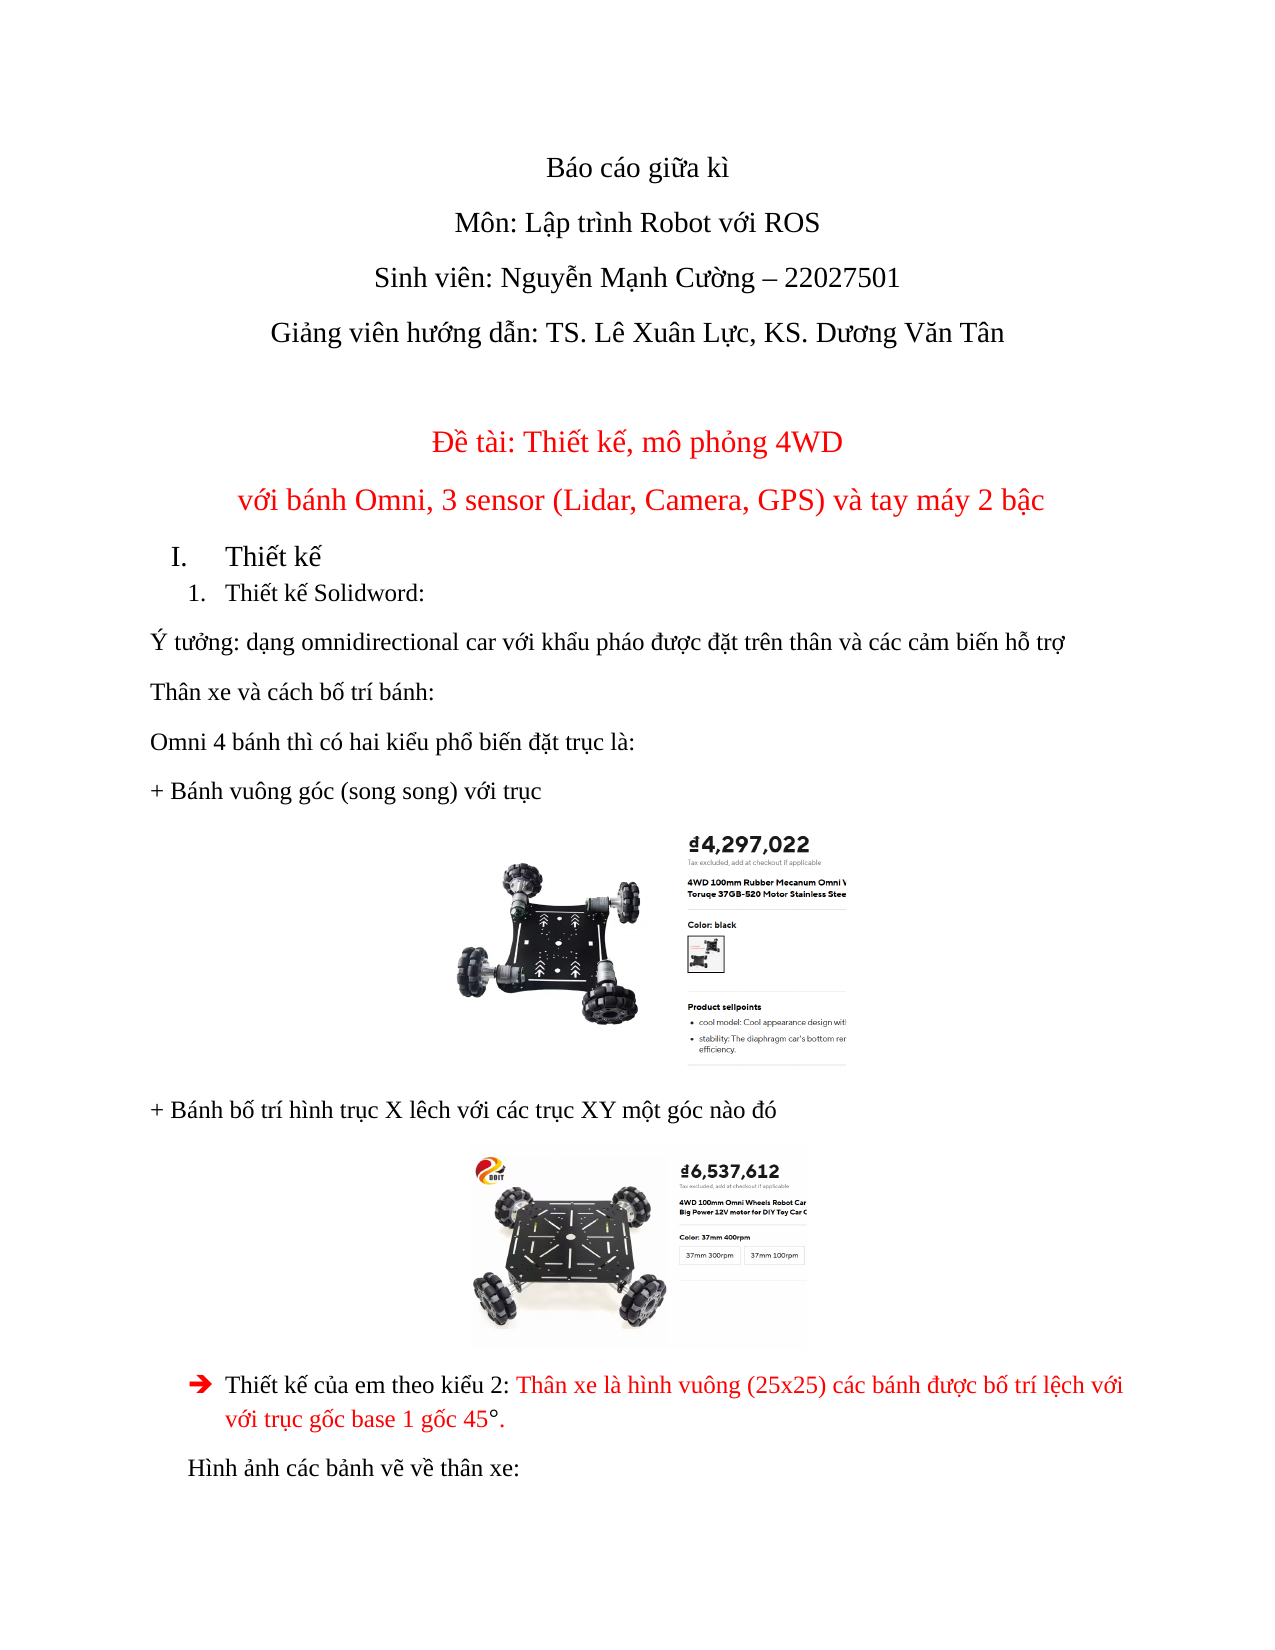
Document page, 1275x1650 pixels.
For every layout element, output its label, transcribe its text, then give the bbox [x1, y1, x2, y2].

list Thiết kế của em theo kiểu 2: Thân xe là hình vuông (25x25) các bánh được bố trí lệch với với trục gốc base 1 gốc 45. [187, 1371, 1125, 1432]
text Sinh viên: Nguyễn Mạnh Cường – 22027501 [150, 260, 1125, 294]
text Đề tài: Thiết kế, mô phỏng 4WD [150, 423, 1125, 459]
list Thiết kế [187, 539, 1125, 573]
text với bánh Omni, 3 sensor (Lidar, Camera, GPS) và tay máy 2 bậc [150, 481, 1125, 517]
picture [468, 1144, 807, 1349]
text + Bánh vuông góc (song song) với trục [150, 776, 1125, 805]
list Thiết kế Solidword: [187, 578, 1125, 606]
text Báo cáo giữa kì [150, 150, 1125, 183]
text Thân xe và cách bố trí bánh: [150, 677, 1125, 706]
text Hình ảnh các bảnh vẽ về thân xe: [187, 1453, 1125, 1482]
text Ý tưởng: dạng omnidirectional car với khẩu pháo được đặt trên thân và các cảm biến hỗ trợ [150, 627, 1125, 656]
text Giảng viên hướng dẫn: TS. Lê Xuân Lực, KS. Dương Văn Tân [150, 316, 1125, 349]
text + Bánh bố trí hình trục X lêch với các trục XY một góc nào đó [150, 1095, 1125, 1123]
picture [428, 826, 847, 1073]
text Omni 4 bánh thì có hai kiểu phổ biến đặt trục là: [150, 727, 1125, 755]
text Môn: Lập trình Robot với ROS [150, 205, 1125, 239]
